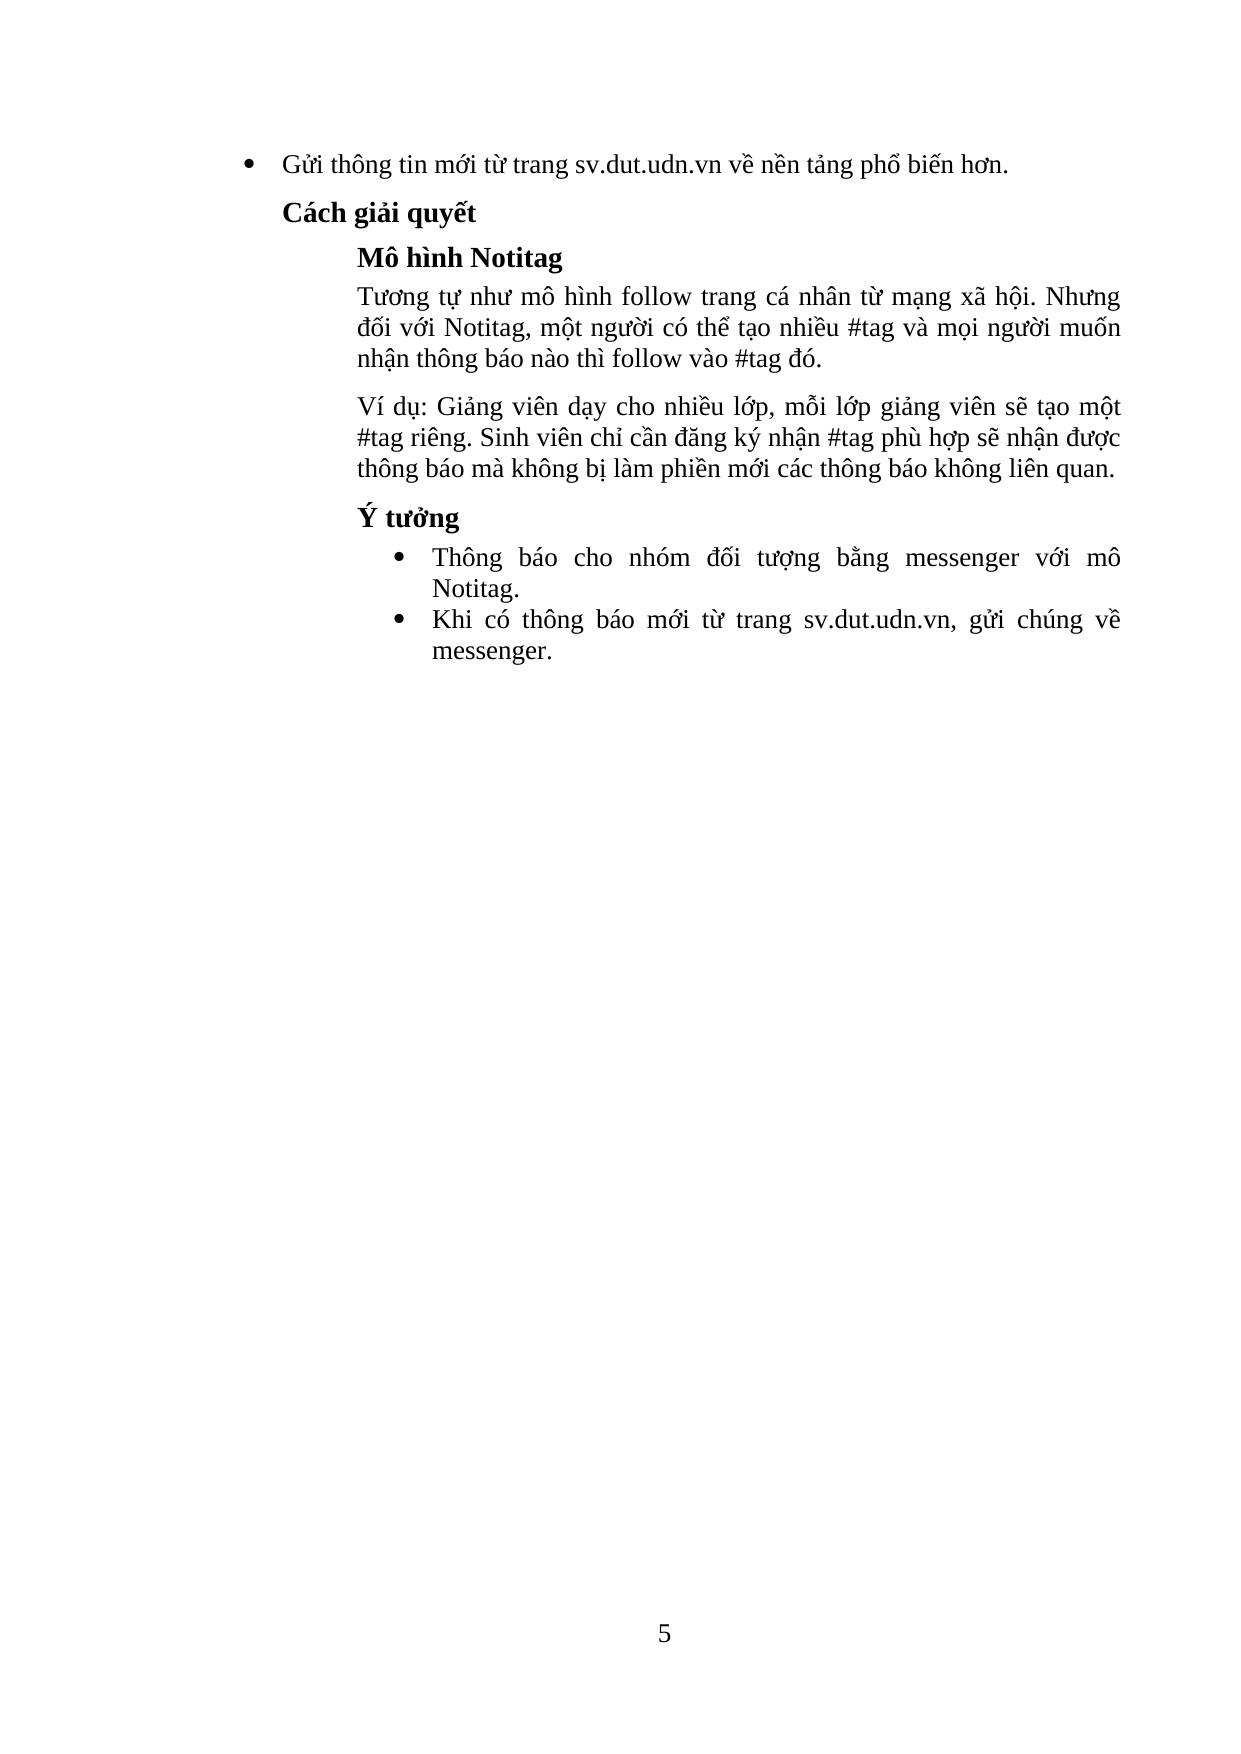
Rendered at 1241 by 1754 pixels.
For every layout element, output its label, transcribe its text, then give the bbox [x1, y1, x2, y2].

list Gửi thông tin mới từ trang sv.dut.udn.vn về nền tảng phổ biến hơn. [244, 148, 1122, 179]
subtitle Cách giải quyết [282, 196, 1122, 229]
text Ví dụ: Giảng viên dạy cho nhiều lớp, mỗi lớp giảng viên sẽ tạo một #tag riêng. Sinh viên chỉ cần đăng ký nhận #tag phù hợp sẽ nhận được thông báo mà không bị làm phiền mới các thông báo không liên quan. [357, 390, 1122, 484]
subtitle Ý tưởng [282, 500, 1122, 534]
subtitle Mô hình Notitag [282, 240, 1122, 273]
list Khi có thông báo mới từ trang sv.dut.udn.vn, gửi chúng về messenger. [394, 603, 1122, 665]
text Tương tự như mô hình follow trang cá nhân từ mạng xã hội. Nhưng đối với Notitag, một người có thể tạo nhiều #tag và mọi người muốn nhận thông báo nào thì follow vào #tag đó. [357, 280, 1122, 374]
list Thông báo cho nhóm đối tượng bằng messenger với mô Notitag. [394, 541, 1122, 603]
